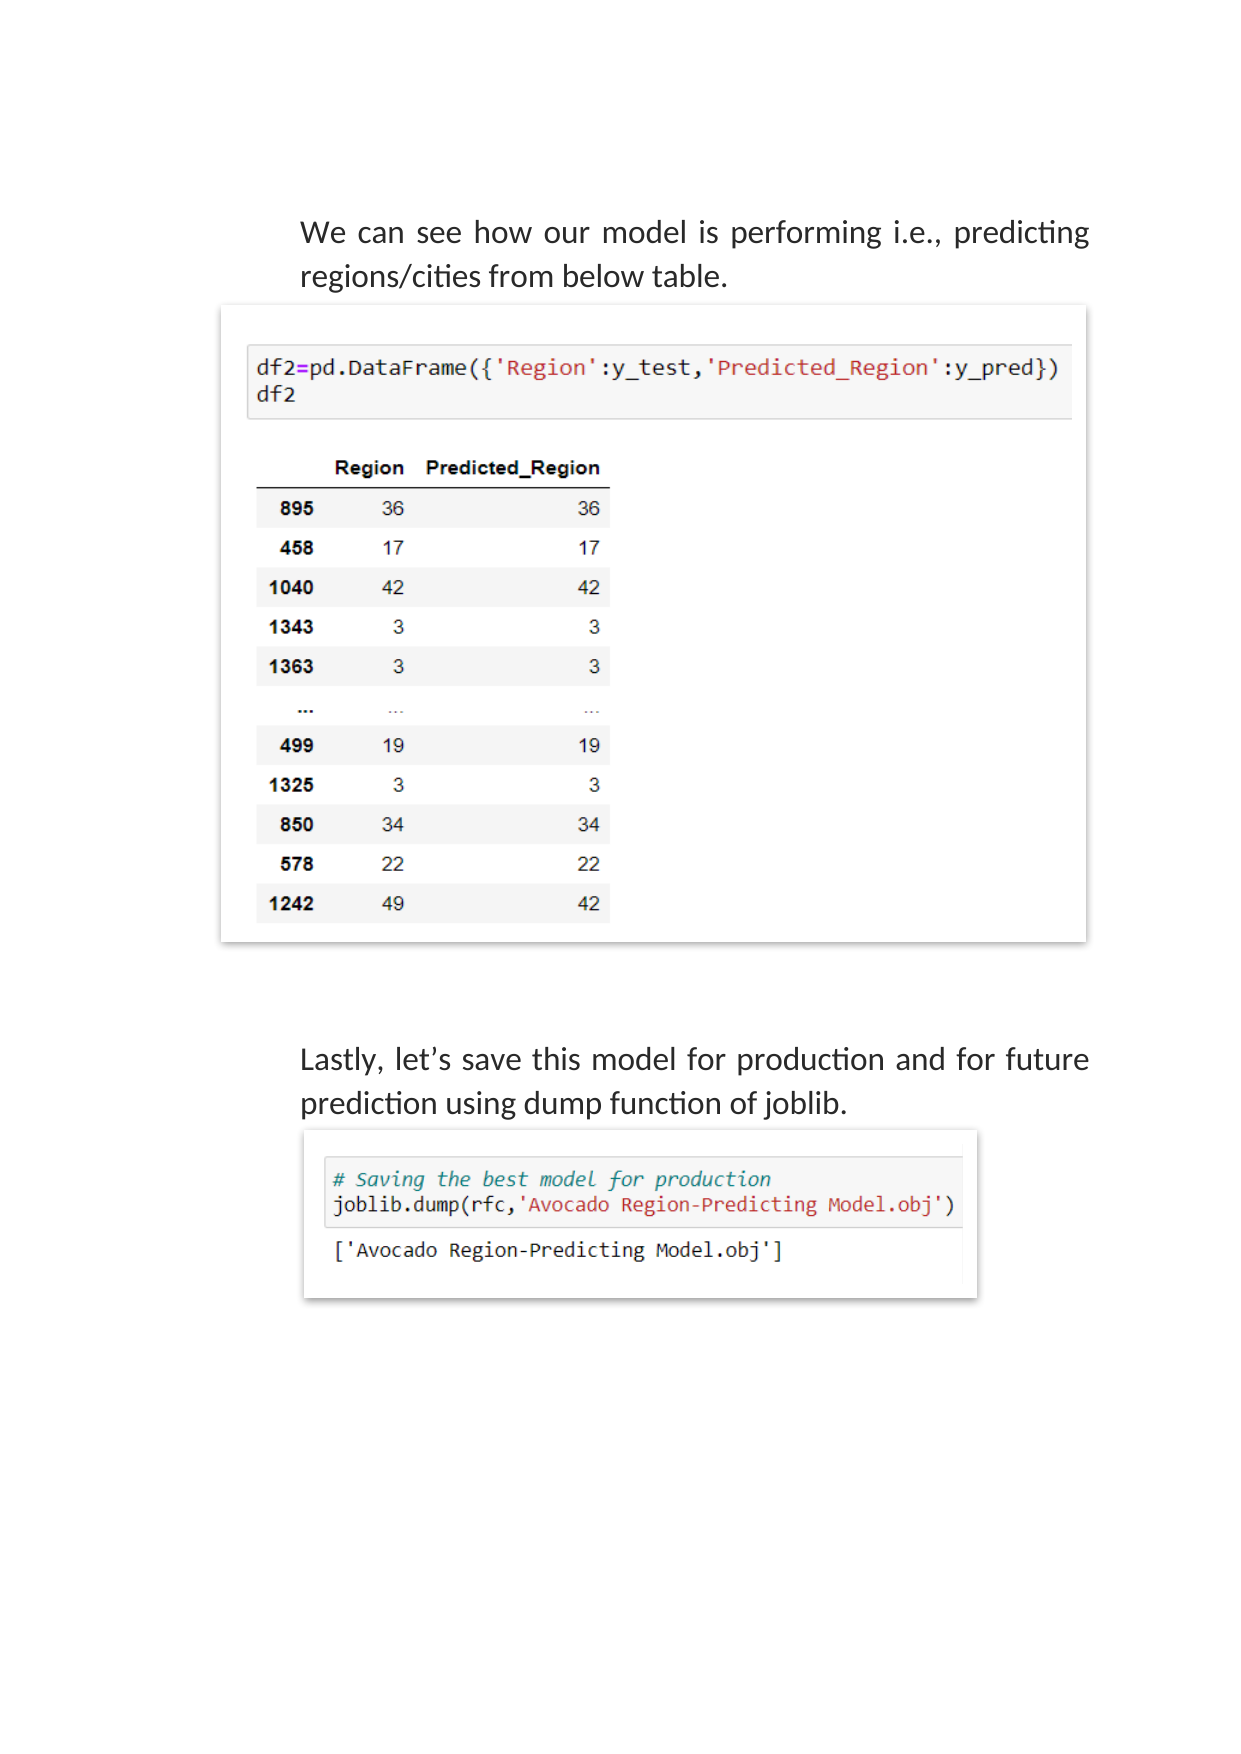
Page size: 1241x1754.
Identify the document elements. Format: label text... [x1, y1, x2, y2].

list Lastly, let’s save this model for production and for future prediction using dump function of joblib. [300, 1078, 1090, 1122]
picture [236, 320, 1072, 927]
picture [319, 1144, 963, 1284]
text We can see how our model is performing i.e., predicting regions/cities from below table. [300, 251, 1090, 295]
